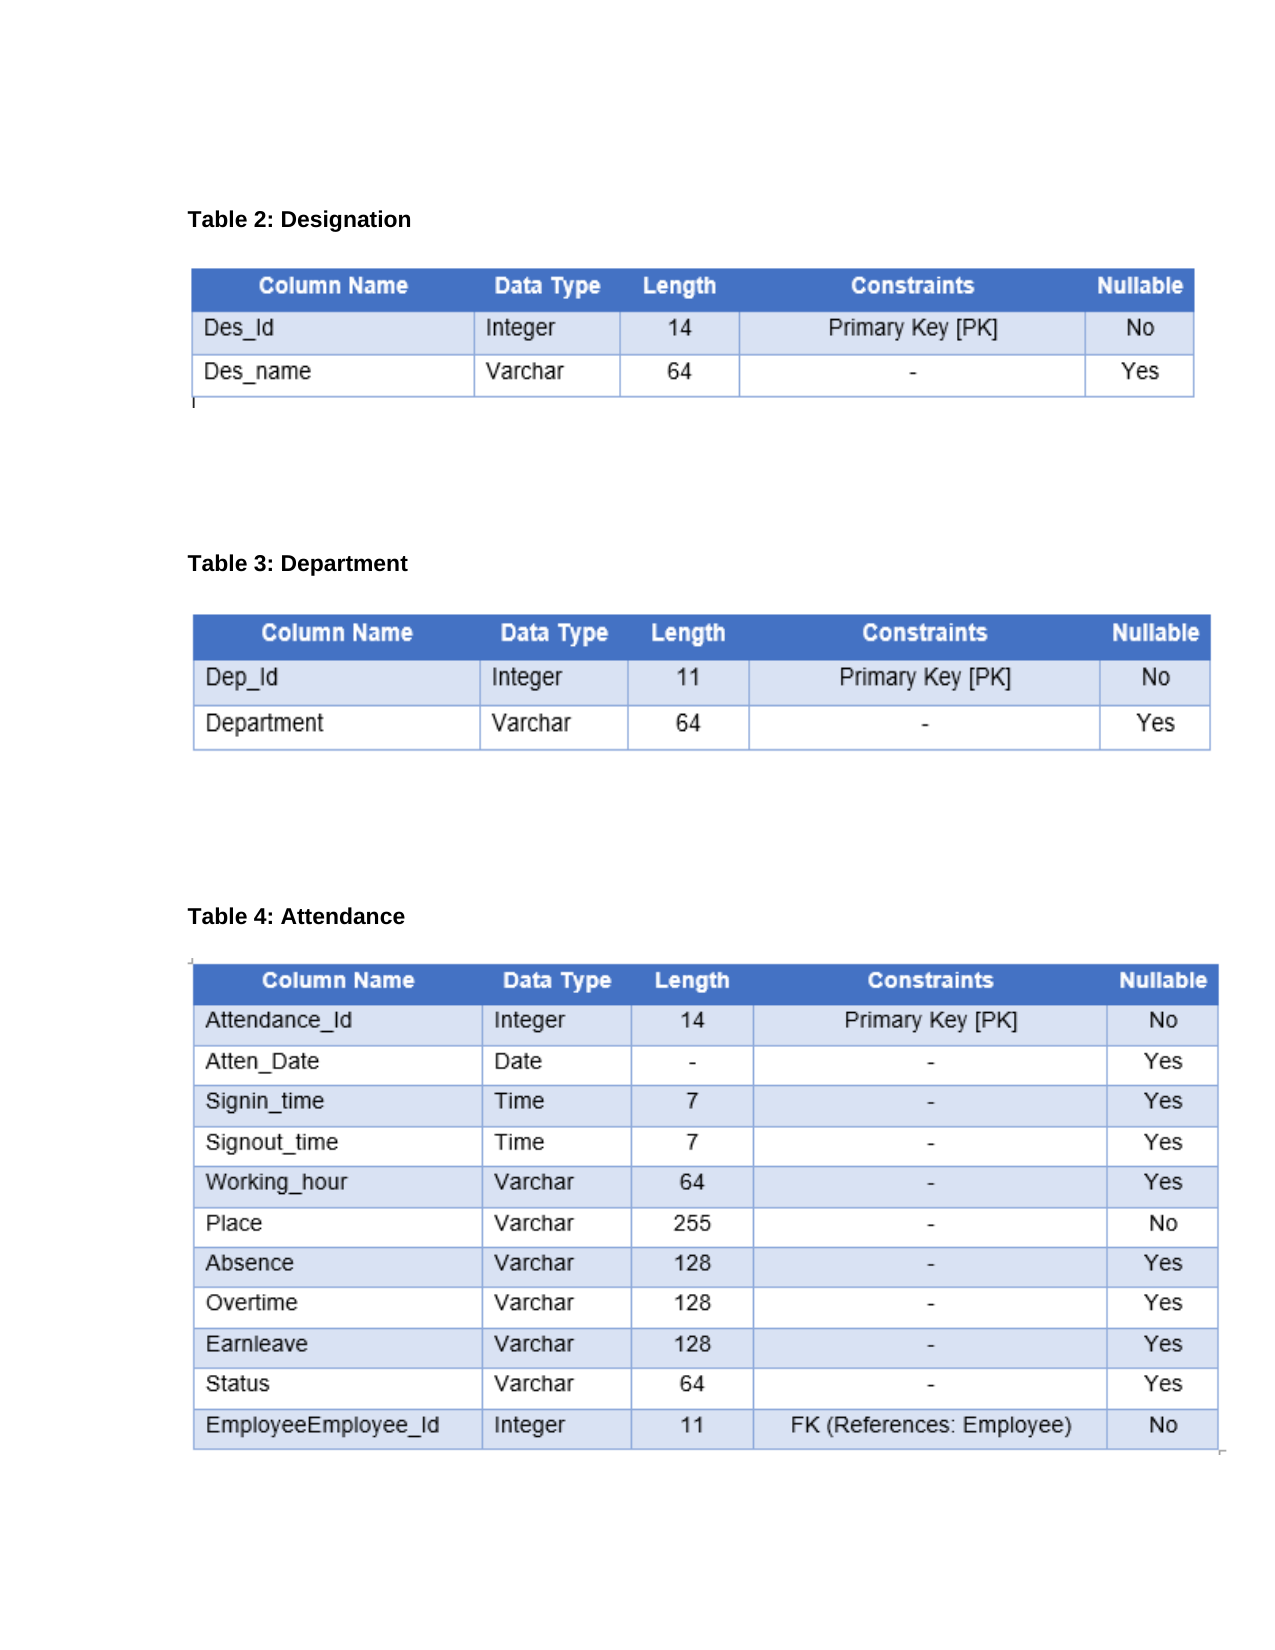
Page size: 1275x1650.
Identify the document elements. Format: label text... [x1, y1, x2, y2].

picture [187, 606, 1219, 760]
picture [187, 958, 1227, 1455]
picture [187, 262, 1201, 408]
text Table 3: Department [187, 550, 1125, 577]
text Table 2: Designation [187, 206, 1125, 232]
text Table 4: Attendance [187, 903, 1125, 929]
